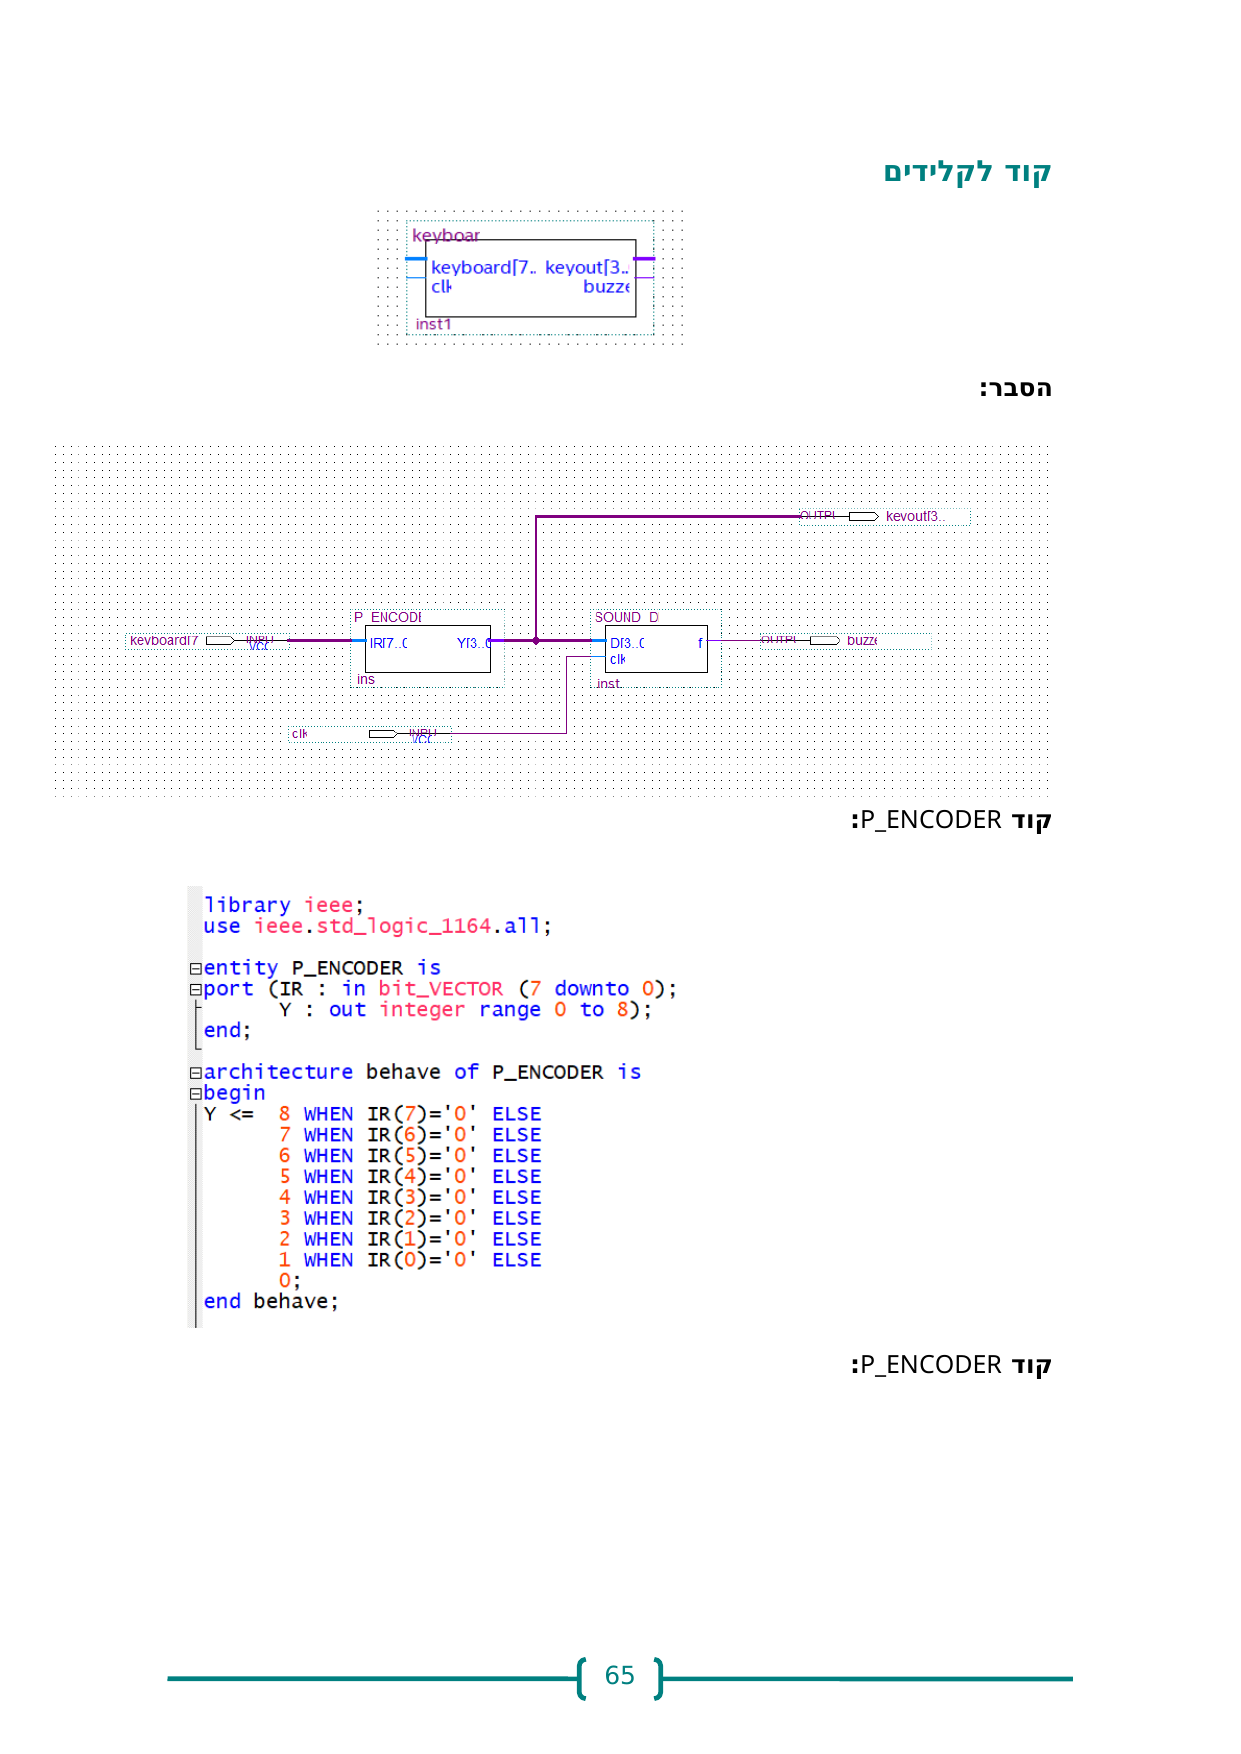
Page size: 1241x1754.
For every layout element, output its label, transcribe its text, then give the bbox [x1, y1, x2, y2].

text קוד לקלידים [187, 154, 1053, 188]
text קוד P_ENCODER: [187, 1347, 1053, 1381]
picture [48, 445, 1053, 797]
picture [373, 206, 690, 352]
picture [187, 886, 690, 1328]
text קוד P_ENCODER: [187, 802, 1053, 836]
